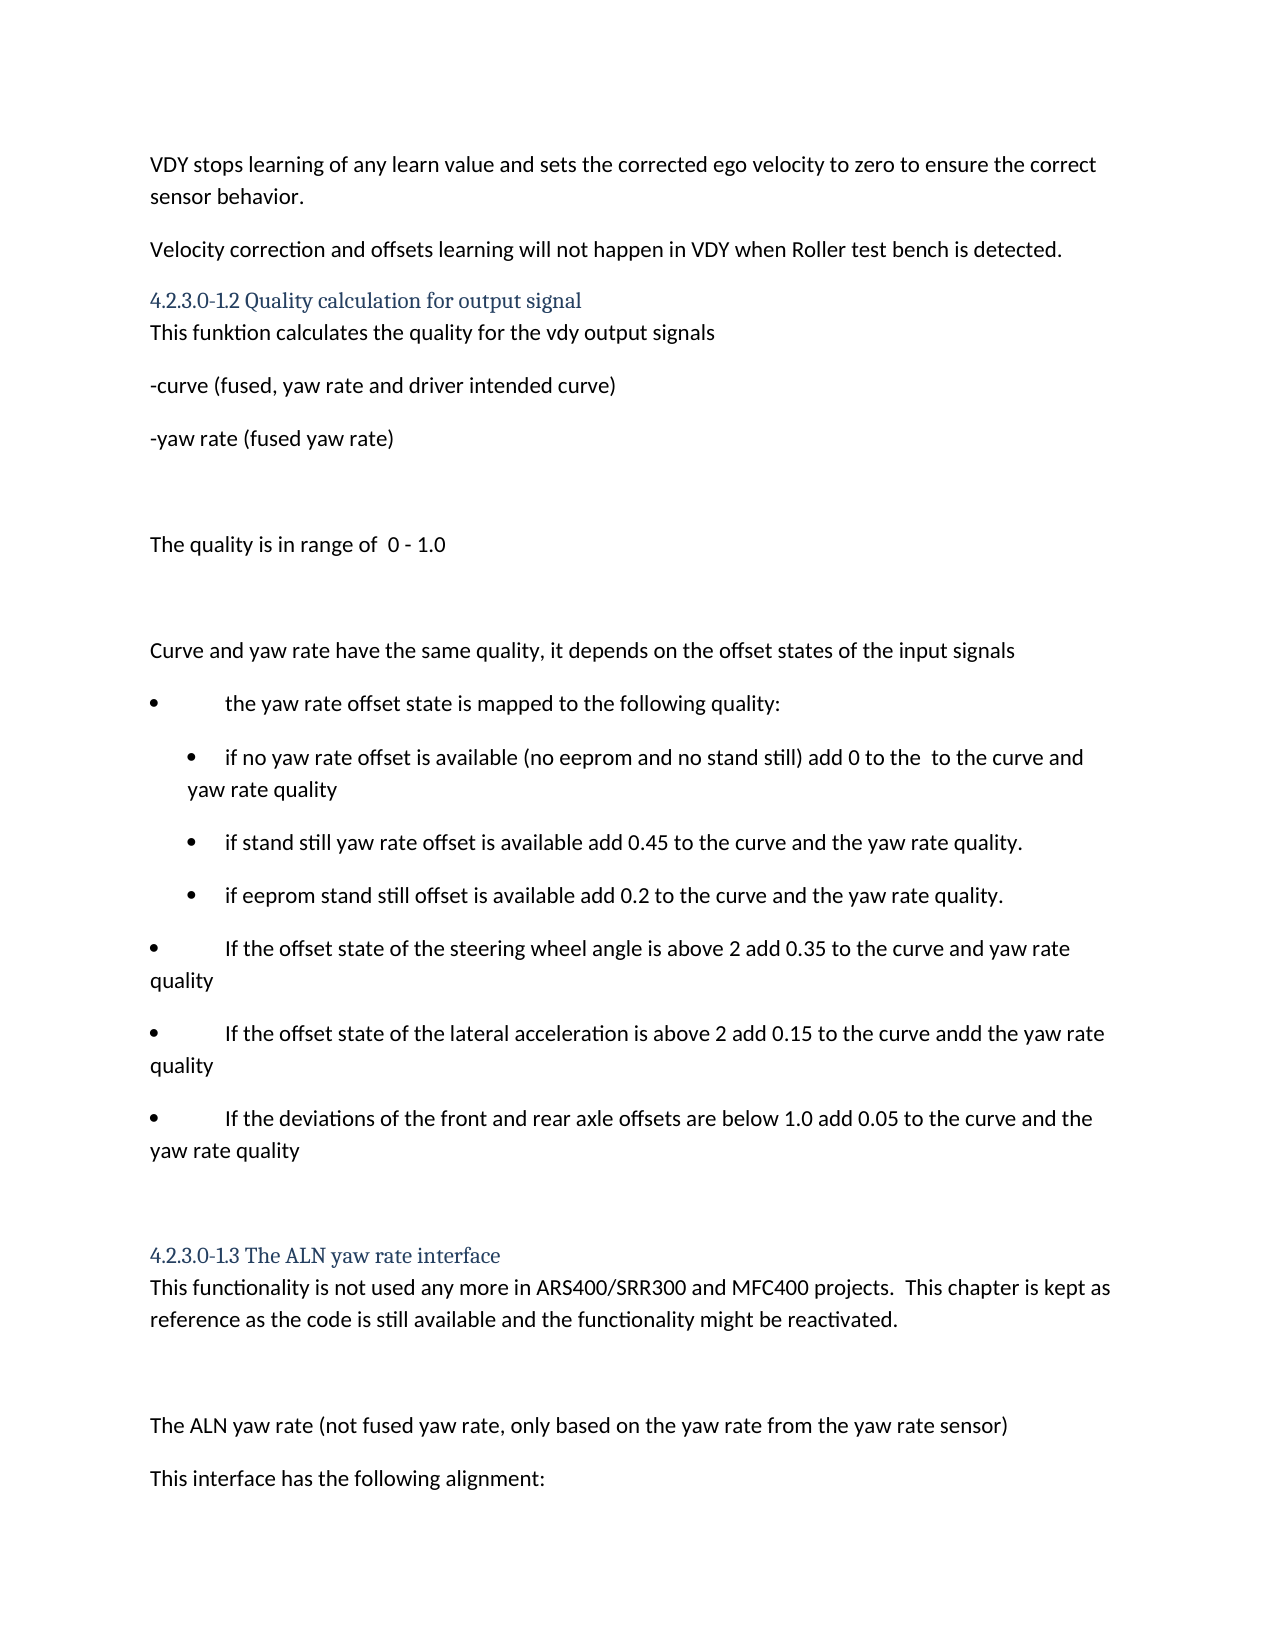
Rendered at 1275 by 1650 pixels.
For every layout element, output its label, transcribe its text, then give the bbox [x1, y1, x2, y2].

text -yaw rate (fused yaw rate) [150, 424, 1125, 452]
list if eeprom stand still offset is available add 0.2 to the curve and the yaw rate quality. [187, 881, 1125, 909]
list if stand still yaw rate offset is available add 0.45 to the curve and the yaw rate quality. [187, 828, 1125, 856]
text Velocity correction and offsets learning will not happen in VDY when Roller test bench is detected. [150, 235, 1125, 263]
text Curve and yaw rate have the same quality, it depends on the offset states of the input signals [150, 637, 1125, 664]
text -curve (fused, yaw rate and driver intended curve) [150, 371, 1125, 399]
subtitle 4.2.3.0-1.2 Quality calculation for output signal [150, 288, 1125, 314]
text The quality is in range of 0 - 1.0 [150, 531, 1125, 558]
list If the deviations of the front and rear axle offsets are below 1.0 add 0.05 to the curve and the yaw rate quality [150, 1104, 1125, 1164]
list the yaw rate offset state is mapped to the following quality: [150, 689, 1125, 718]
list If the offset state of the steering wheel angle is above 2 add 0.35 to the curve and yaw rate quality [150, 934, 1125, 994]
text This interface has the following alignment: [150, 1464, 1125, 1492]
list if no yaw rate offset is available (no eeprom and no stand still) add 0 to the to the curve and yaw rate quality [187, 743, 1125, 803]
text The ALN yaw rate (not fused yaw rate, only based on the yaw rate from the yaw rate sensor) [150, 1411, 1125, 1439]
text This funktion calculates the quality for the vdy output signals [150, 318, 1125, 346]
subtitle 4.2.3.0-1.3 The ALN yaw rate interface [150, 1242, 1125, 1269]
list If the offset state of the lateral acceleration is above 2 add 0.15 to the curve andd the yaw rate quality [150, 1019, 1125, 1079]
text VDY stops learning of any learn value and sets the corrected ego velocity to zero to ensure the correct sensor behavior. [150, 150, 1125, 210]
text This functionality is not used any more in ARS400/SRR300 and MFC400 projects. This chapter is kept as reference as the code is still available and the functionality might be reactivated. [150, 1273, 1125, 1333]
